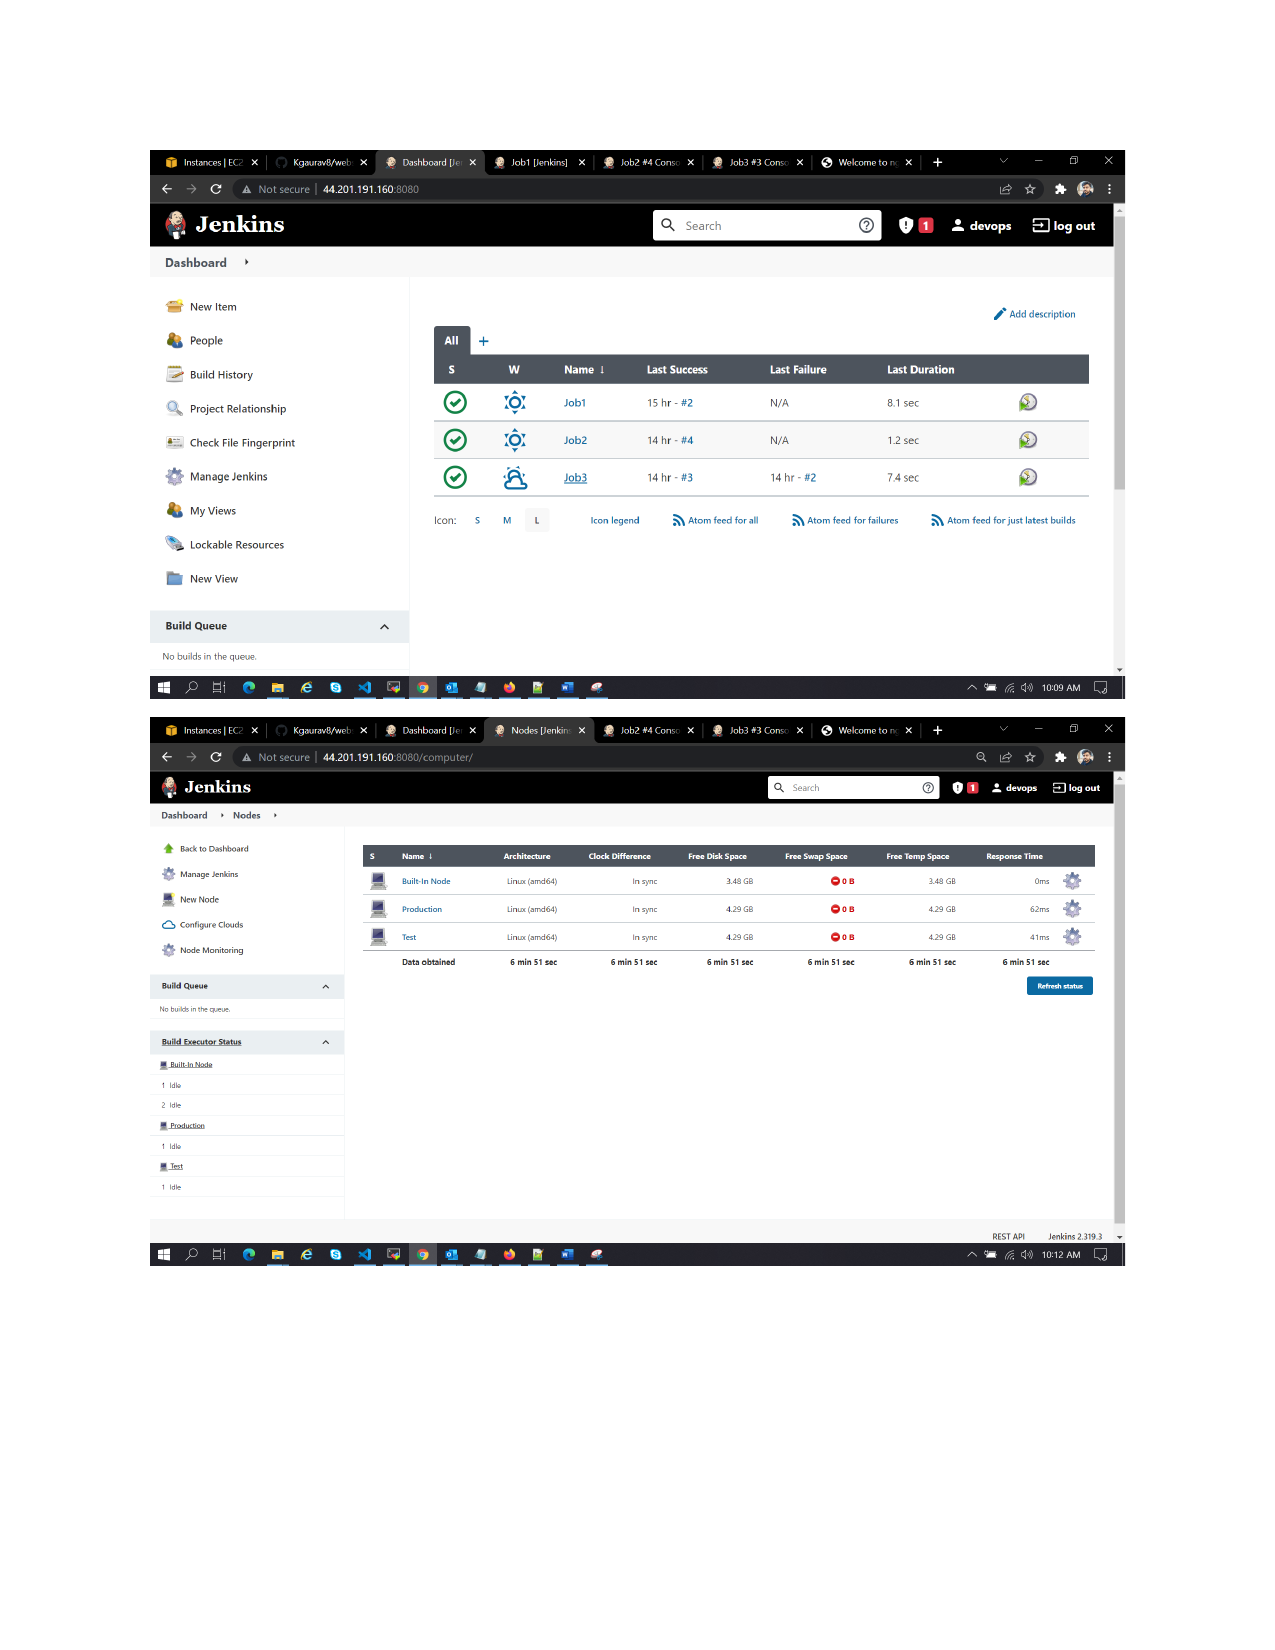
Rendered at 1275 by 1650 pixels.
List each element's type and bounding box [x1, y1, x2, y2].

picture [150, 150, 1125, 699]
picture [150, 717, 1125, 1266]
